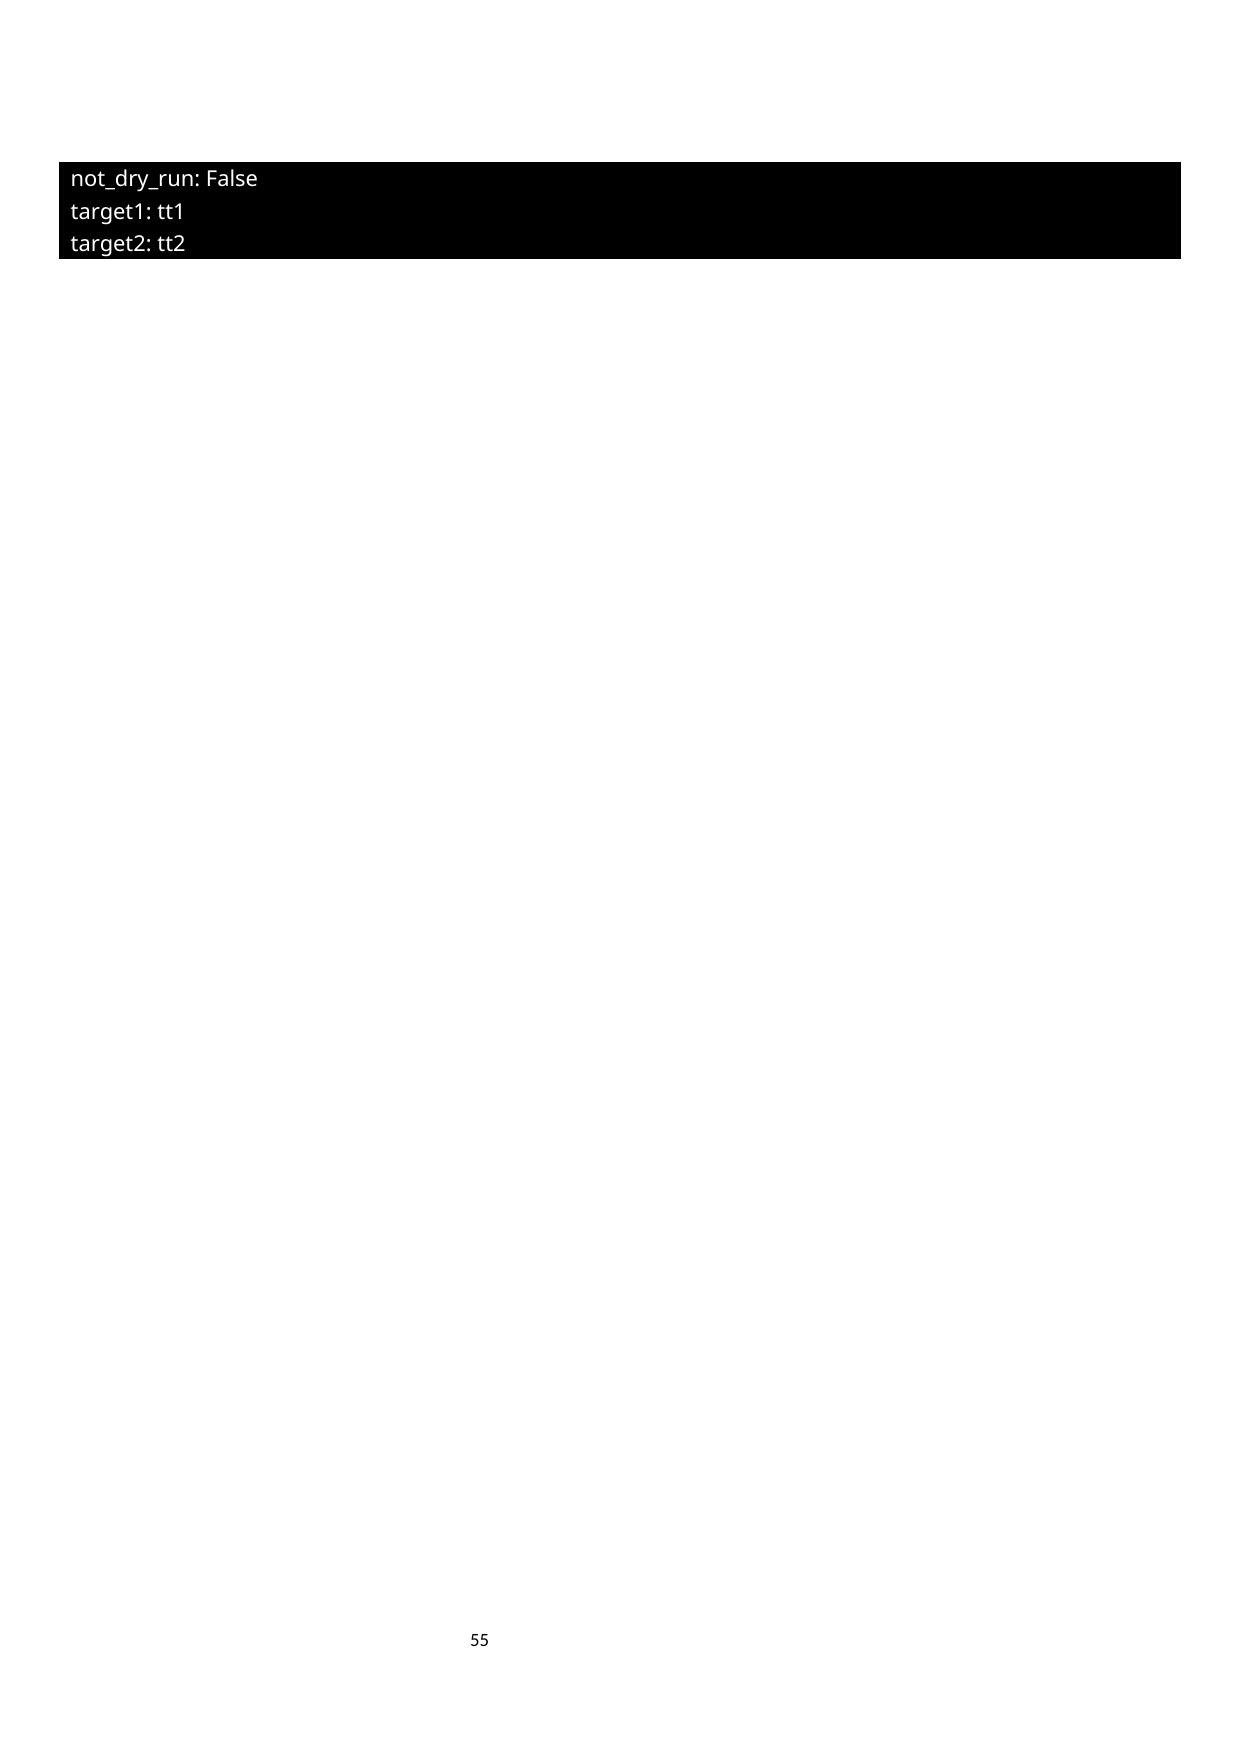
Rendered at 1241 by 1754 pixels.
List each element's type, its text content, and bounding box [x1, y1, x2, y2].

text not_dry_run: False [59, 162, 1181, 194]
text target1: tt1 [59, 194, 1181, 227]
text target2: tt2 [59, 227, 1181, 259]
